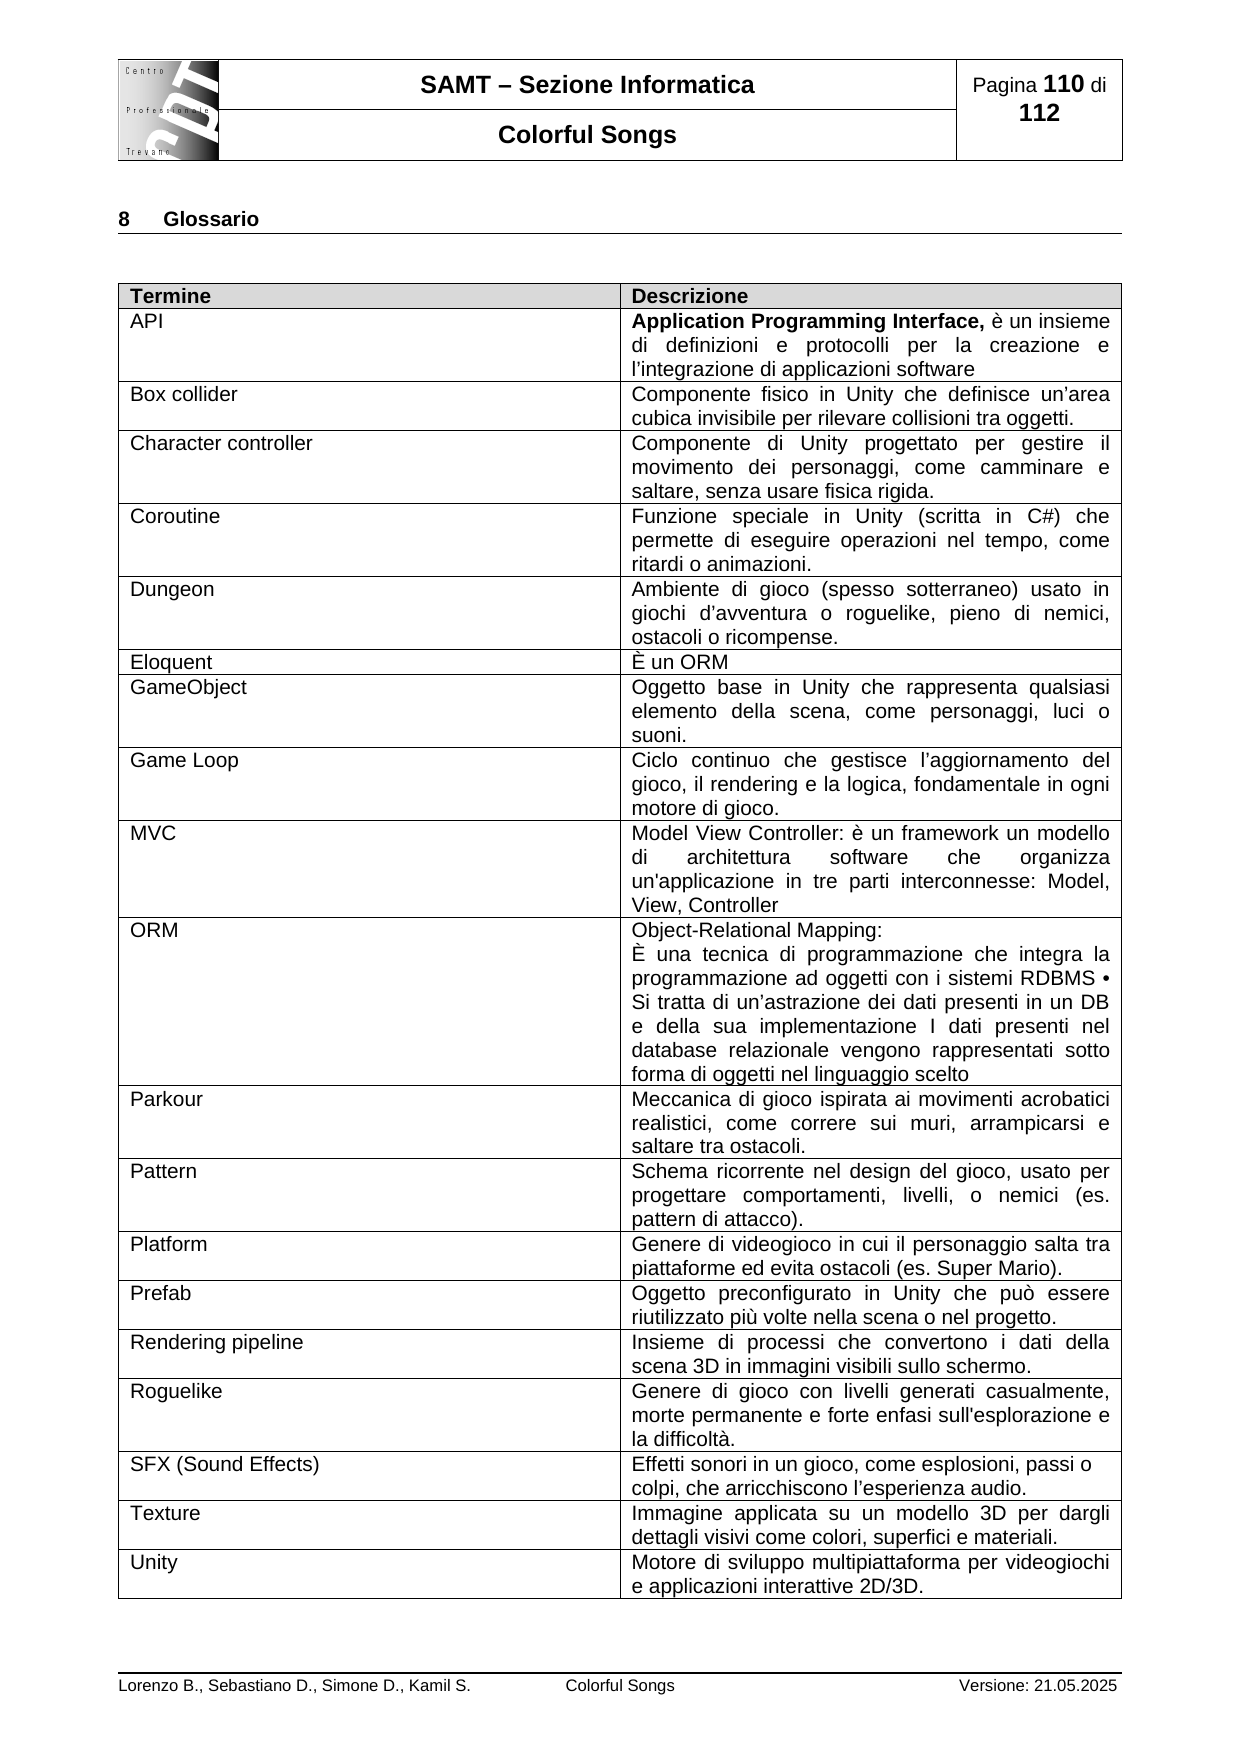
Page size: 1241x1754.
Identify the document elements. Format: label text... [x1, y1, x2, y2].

table_cell Parkour [119, 1086, 620, 1158]
table_header Termine [119, 284, 620, 308]
table_cell Immagine applicata su un modello 3D per dargli dettagli visivi come colori, superfici e materiali. [621, 1501, 1121, 1549]
table_cell Effetti sonori in un gioco, come esplosioni, passi o colpi, che arricchiscono l’esperienza audio. [621, 1452, 1121, 1500]
table_cell SFX (Sound Effects) [119, 1452, 620, 1500]
table_cell MVC [119, 821, 620, 917]
table_cell È un ORM [621, 650, 1121, 674]
picture [118, 60, 219, 160]
table_cell Meccanica di gioco ispirata ai movimenti acrobatici realistici, come correre sui muri, arrampicarsi e saltare tra ostacoli. [621, 1086, 1121, 1158]
table_cell Coroutine [119, 504, 620, 576]
table_cell Ambiente di gioco (spesso sotterraneo) usato in giochi d’avventura o roguelike, pieno di nemici, ostacoli o ricompense. [621, 577, 1121, 649]
table_cell Componente fisico in Unity che definisce un’area cubica invisibile per rilevare collisioni tra oggetti. [621, 382, 1121, 430]
table_header Descrizione [621, 284, 1121, 308]
table_cell Insieme di processi che convertono i dati della scena 3D in immagini visibili sullo schermo. [621, 1330, 1121, 1378]
table_cell Motore di sviluppo multipiattaforma per videogiochi e applicazioni interattive 2D/3D. [621, 1550, 1121, 1598]
table_cell Object-Relational Mapping: È una tecnica di programmazione che integra la programmazione ad oggetti con i sistemi RDBMS • Si tratta di un’astrazione dei dati presenti in un DB e della sua implementazione I dati presenti nel database relazionale vengono rappresentati sotto forma di oggetti nel linguaggio scelto [621, 918, 1121, 1085]
table_cell Texture [119, 1501, 620, 1549]
table_cell Ciclo continuo che gestisce l’aggiornamento del gioco, il rendering e la logica, fondamentale in ogni motore di gioco. [621, 748, 1121, 820]
table_cell Schema ricorrente nel design del gioco, usato per progettare comportamenti, livelli, o nemici (es. pattern di attacco). [621, 1159, 1121, 1231]
table_cell Eloquent [119, 650, 620, 674]
table_cell Rendering pipeline [119, 1330, 620, 1378]
table_cell Character controller [119, 431, 620, 503]
table_cell API [119, 309, 620, 381]
table_cell Oggetto preconfigurato in Unity che può essere riutilizzato più volte nella scena o nel progetto. [621, 1281, 1121, 1329]
table_cell Platform [119, 1232, 620, 1280]
table_cell GameObject [119, 675, 620, 747]
table_cell Oggetto base in Unity che rappresenta qualsiasi elemento della scena, come personaggi, luci o suoni. [621, 675, 1121, 747]
table_cell Genere di gioco con livelli generati casualmente, morte permanente e forte enfasi sull'esplorazione e la difficoltà. [621, 1379, 1121, 1451]
table_cell Pattern [119, 1159, 620, 1231]
table_cell Roguelike [119, 1379, 620, 1451]
table_cell Model View Controller: è un framework un modello di architettura software che organizza un'applicazione in tre parti interconnesse: Model, View, Controller [621, 821, 1121, 917]
table_cell Game Loop [119, 748, 620, 820]
table_cell ORM [119, 918, 620, 1085]
table_cell Application Programming Interface, è un insieme di definizioni e protocolli per la creazione e l’integrazione di applicazioni software [621, 309, 1121, 381]
table_cell Genere di videogioco in cui il personaggio salta tra piattaforme ed evita ostacoli (es. Super Mario). [621, 1232, 1121, 1280]
subtitle Glossario [118, 207, 1122, 233]
table_cell Box collider [119, 382, 620, 430]
table_cell Funzione speciale in Unity (scritta in C#) che permette di eseguire operazioni nel tempo, come ritardi o animazioni. [621, 504, 1121, 576]
table_cell Prefab [119, 1281, 620, 1329]
table_cell Dungeon [119, 577, 620, 649]
table_cell Componente di Unity progettato per gestire il movimento dei personaggi, come camminare e saltare, senza usare fisica rigida. [621, 431, 1121, 503]
table_cell Unity [119, 1550, 620, 1598]
